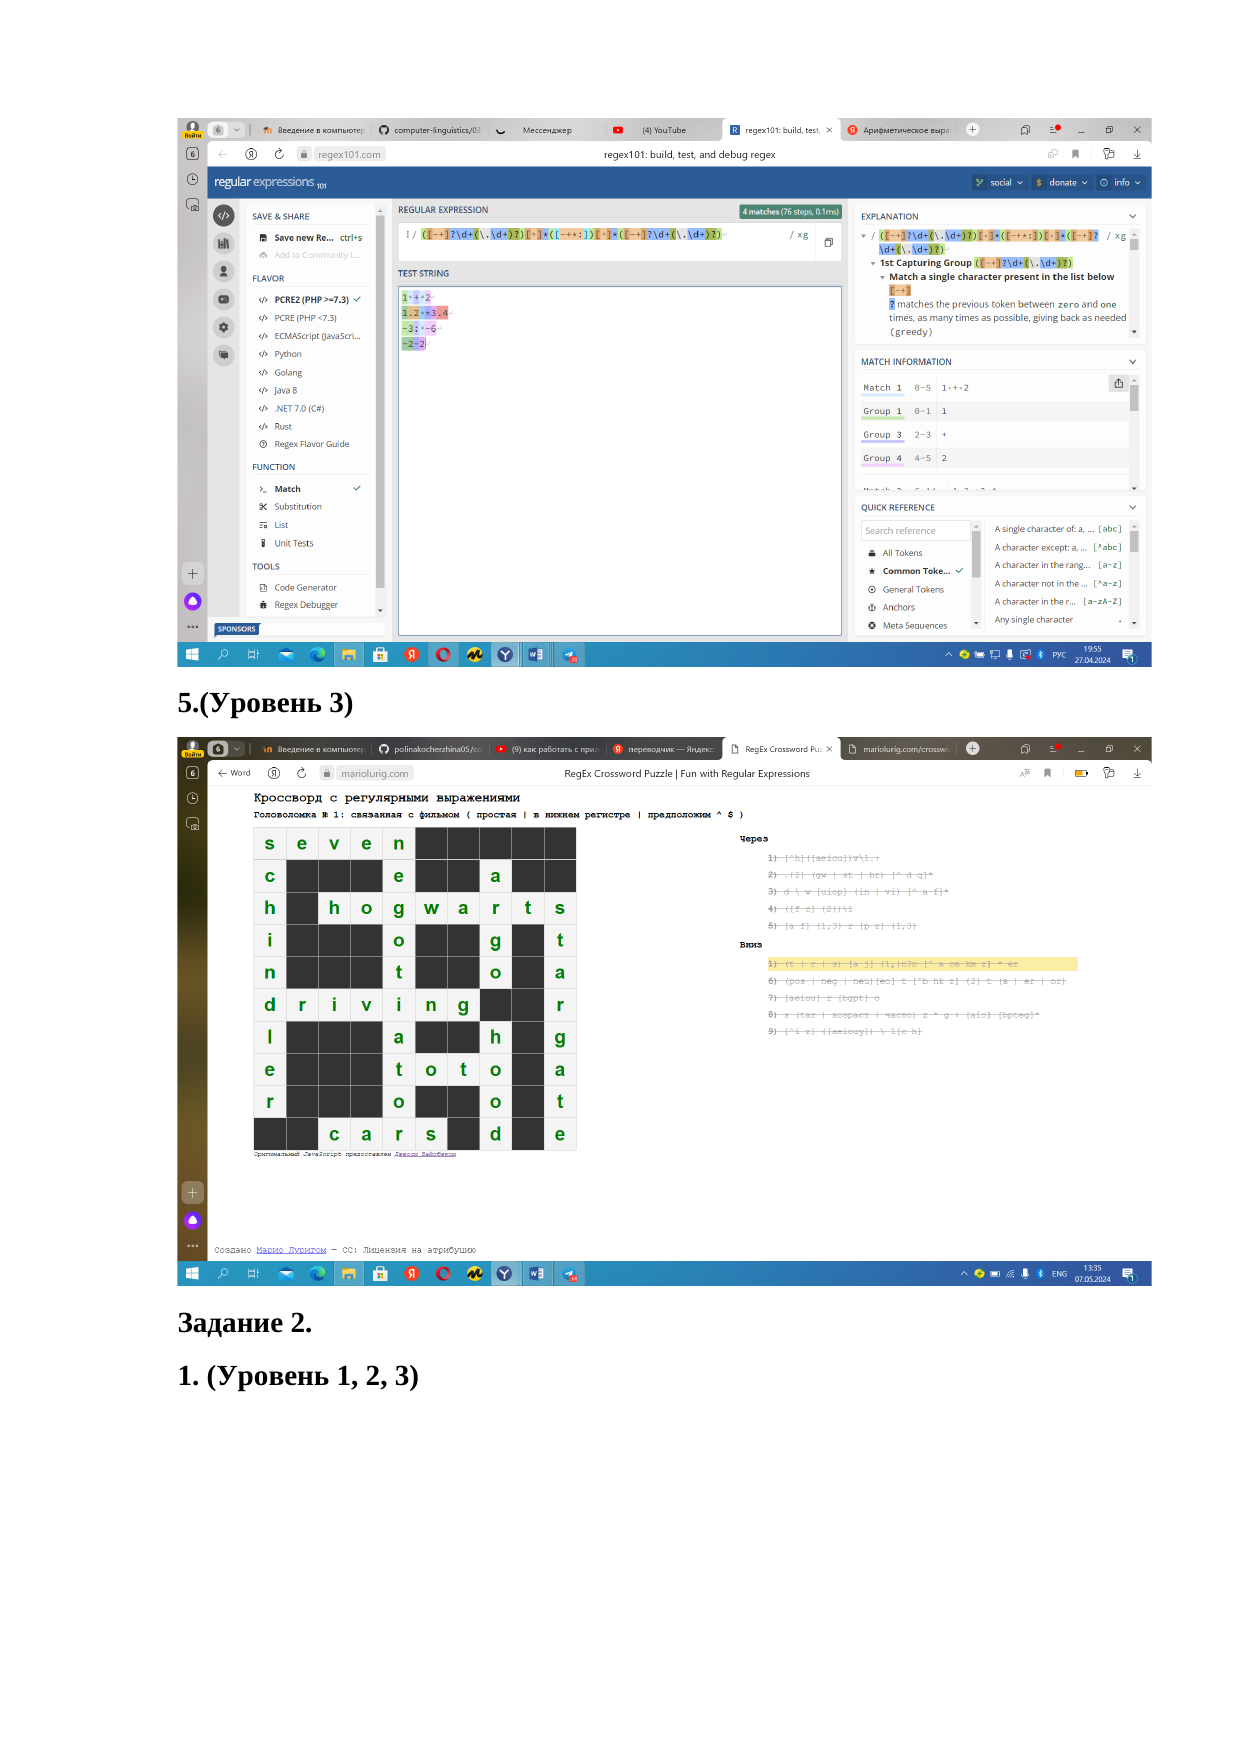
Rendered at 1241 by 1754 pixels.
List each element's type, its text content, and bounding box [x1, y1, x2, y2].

text 1. (Уровень 1, 2, 3) [177, 1358, 1152, 1391]
text Задание 2. [177, 1305, 1152, 1338]
picture [177, 118, 1152, 667]
picture [177, 737, 1152, 1286]
text 5.(Уровень 3) [177, 685, 1152, 719]
